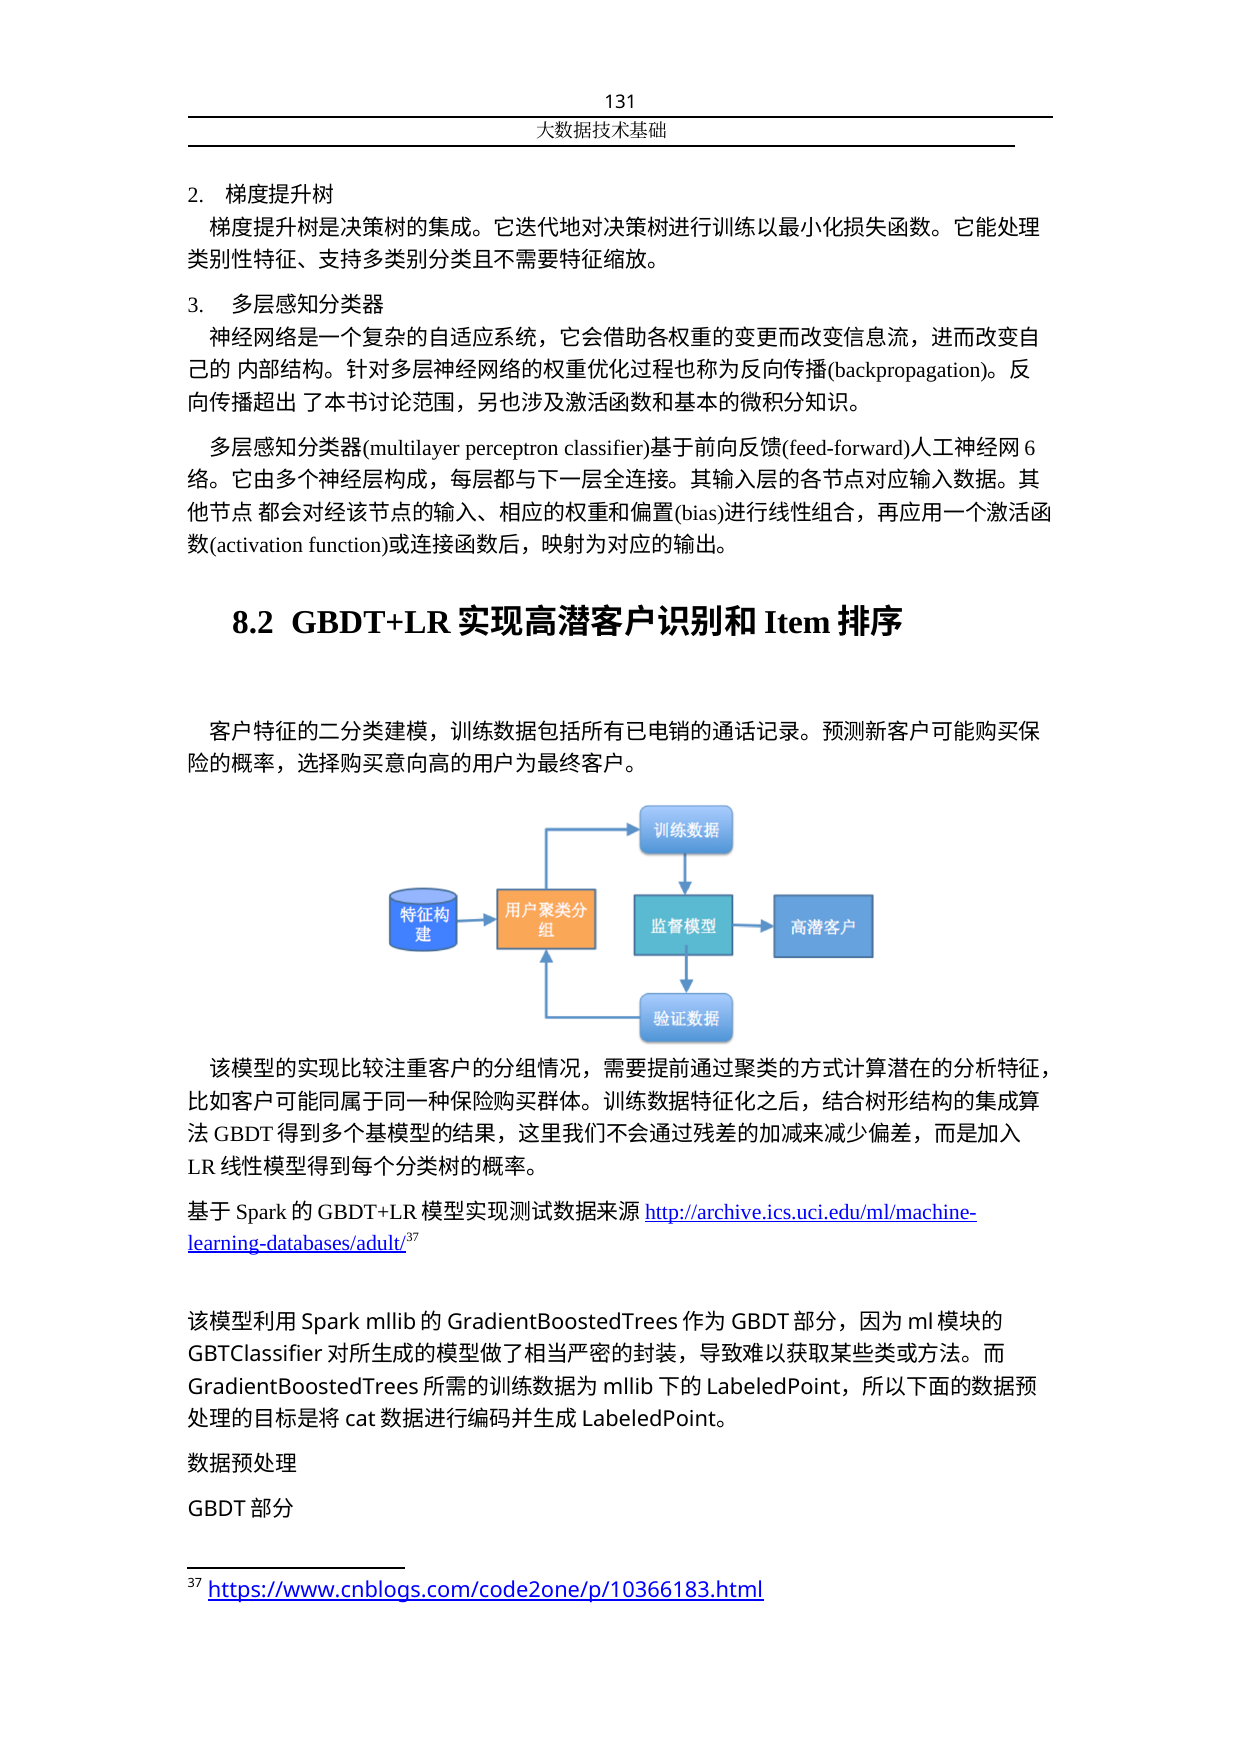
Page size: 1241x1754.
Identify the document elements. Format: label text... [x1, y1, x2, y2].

text 客户特征的二分类建模，训练数据包括所有已电销的通话记录。预测新客户可能购买保险的概率，选择购买意向高的用户为最终客户。 [187, 713, 1053, 778]
text 数据预处理 [187, 1446, 1053, 1478]
text 多层感知分类器(multilayer perceptron classifier)基于前向反馈(feed-forward)人工神经网6络。它由多个神经层构成，每层都与下一层全连接。其输入层的各节点对应输入数据。其他节点 都会对经该节点的输入、相应的权重和偏置(bias)进行线性组合，再应用一个激活函数(activation function)或连接函数后，映射为对应的输出。 [187, 429, 1053, 559]
list 梯度提升树 [187, 177, 1053, 209]
subtitle GBDT+LR实现高潜客户识别和Item排序 [232, 586, 1053, 651]
text 该模型的实现比较注重客户的分组情况，需要提前通过聚类的方式计算潜在的分析特征，比如客户可能同属于同一种保险购买群体。训练数据特征化之后，结合树形结构的集成算法GBDT得到多个基模型的结果，这里我们不会通过残差的加减来减少偏差，而是加入LR线性模型得到每个分类树的概率。 [187, 1051, 1053, 1181]
list GBDT部分 [187, 1491, 1053, 1523]
picture [381, 791, 903, 1049]
text 该模型利用Spark mllib的GradientBoostedTrees作为GBDT部分，因为ml模块的GBTClassifier对所生成的模型做了相当严密的封装，导致难以获取某些类或方法。而GradientBoostedTrees所需的训练数据为mllib下的LabeledPoint，所以下面的数据预处理的目标是将cat数据进行编码并生成LabeledPoint。 [187, 1303, 1053, 1433]
text 基于Spark的GBDT+LR模型实现测试数据来源http://archive.ics.uci.edu/ml/machine-learning-databases/adult/ [187, 1193, 1053, 1258]
list 3. 多层感知分类器 [187, 287, 1053, 319]
text 梯度提升树是决策树的集成。它迭代地对决策树进行训练以最小化损失函数。它能处理类别性特征、支持多类别分类且不需要特征缩放。 [187, 209, 1053, 274]
text 神经网络是一个复杂的自适应系统，它会借助各权重的变更而改变信息流，进而改变自己的 内部结构。针对多层神经网络的权重优化过程也称为反向传播(backpropagation)。反向传播超出 了本书讨论范围，另也涉及激活函数和基本的微积分知识。 [187, 319, 1053, 417]
